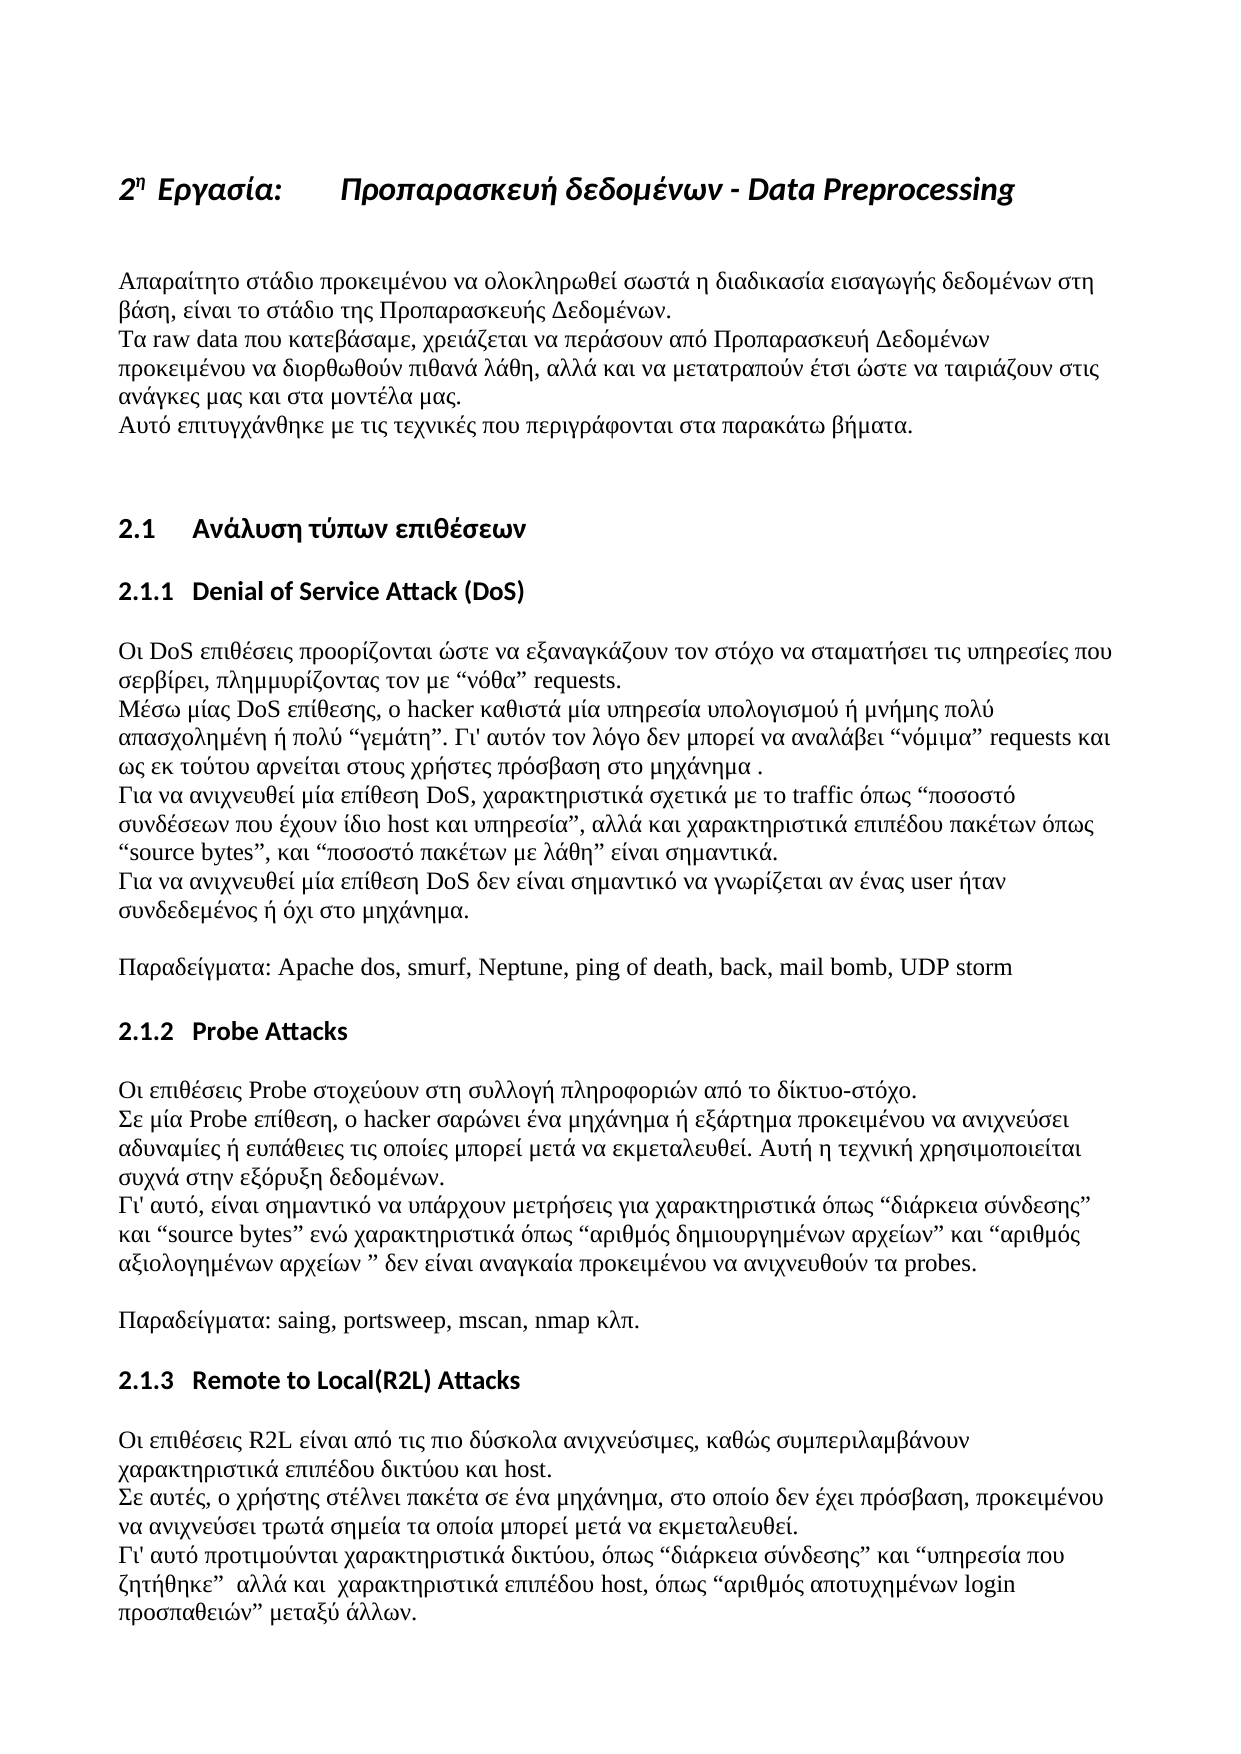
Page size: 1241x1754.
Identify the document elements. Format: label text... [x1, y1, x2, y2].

text Γι' αυτό, είναι σημαντικό να υπάρχουν μετρήσεις για χαρακτηριστικά όπως “διάρκεια σύνδεσης” και “source bytes” ενώ χαρακτηριστικά όπως “αριθμός δημιουργημένων αρχείων” και “αριθμός αξιολογημένων αρχείων ” δεν είναι αναγκαία προκειμένου να ανιχνευθούν τα probes. [118, 1191, 1122, 1277]
text Μέσω μίας DoS επίθεσης, ο hacker καθιστά μία υπηρεσία υπολογισμού ή μνήμης πολύ απασχολημένη ή πολύ “γεμάτη”. Γι' αυτόν τον λόγο δεν μπορεί να αναλάβει “νόμιμα” requests και ως εκ τούτου αρνείται στους χρήστες πρόσβαση στο μηχάνημα . [118, 694, 1122, 780]
text Γι' αυτό προτιμούνται χαρακτηριστικά δικτύου, όπως “διάρκεια σύνδεσης” και “υπηρεσία που ζητήθηκε” αλλά και χαρακτηριστικά επιπέδου host, όπως “αριθμός αποτυχημένων login προσπαθειών” μεταξύ άλλων. [118, 1540, 1122, 1626]
text 2.1.2 Probe Attacks [118, 1014, 1122, 1047]
text Αυτό επιτυγχάνθηκε με τις τεχνικές που περιγράφονται στα παρακάτω βήματα. [118, 410, 1122, 439]
text Οι επιθέσεις R2L είναι από τις πιο δύσκολα ανιχνεύσιμες, καθώς συμπεριλαμβάνουν χαρακτηριστικά επιπέδου δικτύου και host. [118, 1425, 1122, 1482]
text Τα raw data που κατεβάσαμε, χρειάζεται να περάσουν από Προπαρασκευή Δεδομένων προκειμένου να διορθωθούν πιθανά λάθη, αλλά και να μετατραπούν έτσι ώστε να ταιριάζουν στις ανάγκες μας και στα μοντέλα μας. [118, 324, 1122, 410]
subtitle 2η Εργασία: Προπαρασκευή δεδομένων - Data Preprocessing [118, 168, 1122, 209]
text Για να ανιχνευθεί μία επίθεση DoS, χαρακτηριστικά σχετικά με τo traffic όπως “ποσοστό συνδέσεων που έχουν ίδιο host και υπηρεσία”, αλλά και χαρακτηριστικά επιπέδου πακέτων όπως “source bytes”, και “ποσοστό πακέτων με λάθη” είναι σημαντικά. [118, 780, 1122, 866]
text Παραδείγματα: saing, portsweep, mscan, nmap κλπ. [118, 1306, 1122, 1334]
text Παραδείγματα: Apache dos, smurf, Neptune, ping of death, back, mail bomb, UDP storm [118, 952, 1122, 981]
text Για να ανιχνευθεί μία επίθεση DoS δεν είναι σημαντικό να γνωρίζεται αν ένας user ήταν συνδεδεμένος ή όχι στο μηχάνημα. [118, 866, 1122, 924]
text Απαραίτητο στάδιο προκειμένου να ολοκληρωθεί σωστά η διαδικασία εισαγωγής δεδομένων στη βάση, είναι το στάδιο της Προπαρασκευής Δεδομένων. [118, 266, 1122, 324]
text 2.1 Ανάλυση τύπων επιθέσεων [118, 510, 1122, 546]
text 2.1.3 Remote to Local(R2L) Attacks [118, 1363, 1122, 1396]
text Σε μία Probe επίθεση, ο hacker σαρώνει ένα μηχάνημα ή εξάρτημα προκειμένου να ανιχνεύσει αδυναμίες ή ευπάθειες τις οποίες μπορεί μετά να εκμεταλευθεί. Αυτή η τεχνική χρησιμοποιείται συχνά στην εξόρυξη δεδομένων. [118, 1104, 1122, 1191]
text Οι DoS επιθέσεις προορίζονται ώστε να εξαναγκάζουν τον στόχο να σταματήσει τις υπηρεσίες που σερβίρει, πλημμυρίζοντας τον με “νόθα” requests. [118, 636, 1122, 694]
text Οι επιθέσεις Probe στοχεύουν στη συλλογή πληροφοριών από το δίκτυο-στόχο. [118, 1076, 1122, 1104]
text Σε αυτές, ο χρήστης στέλνει πακέτα σε ένα μηχάνημα, στο οποίο δεν έχει πρόσβαση, προκειμένου να ανιχνεύσει τρωτά σημεία τα οποία μπορεί μετά να εκμεταλευθεί. [118, 1482, 1122, 1540]
text 2.1.1 Denial of Service Attack (DoS) [118, 574, 1122, 607]
